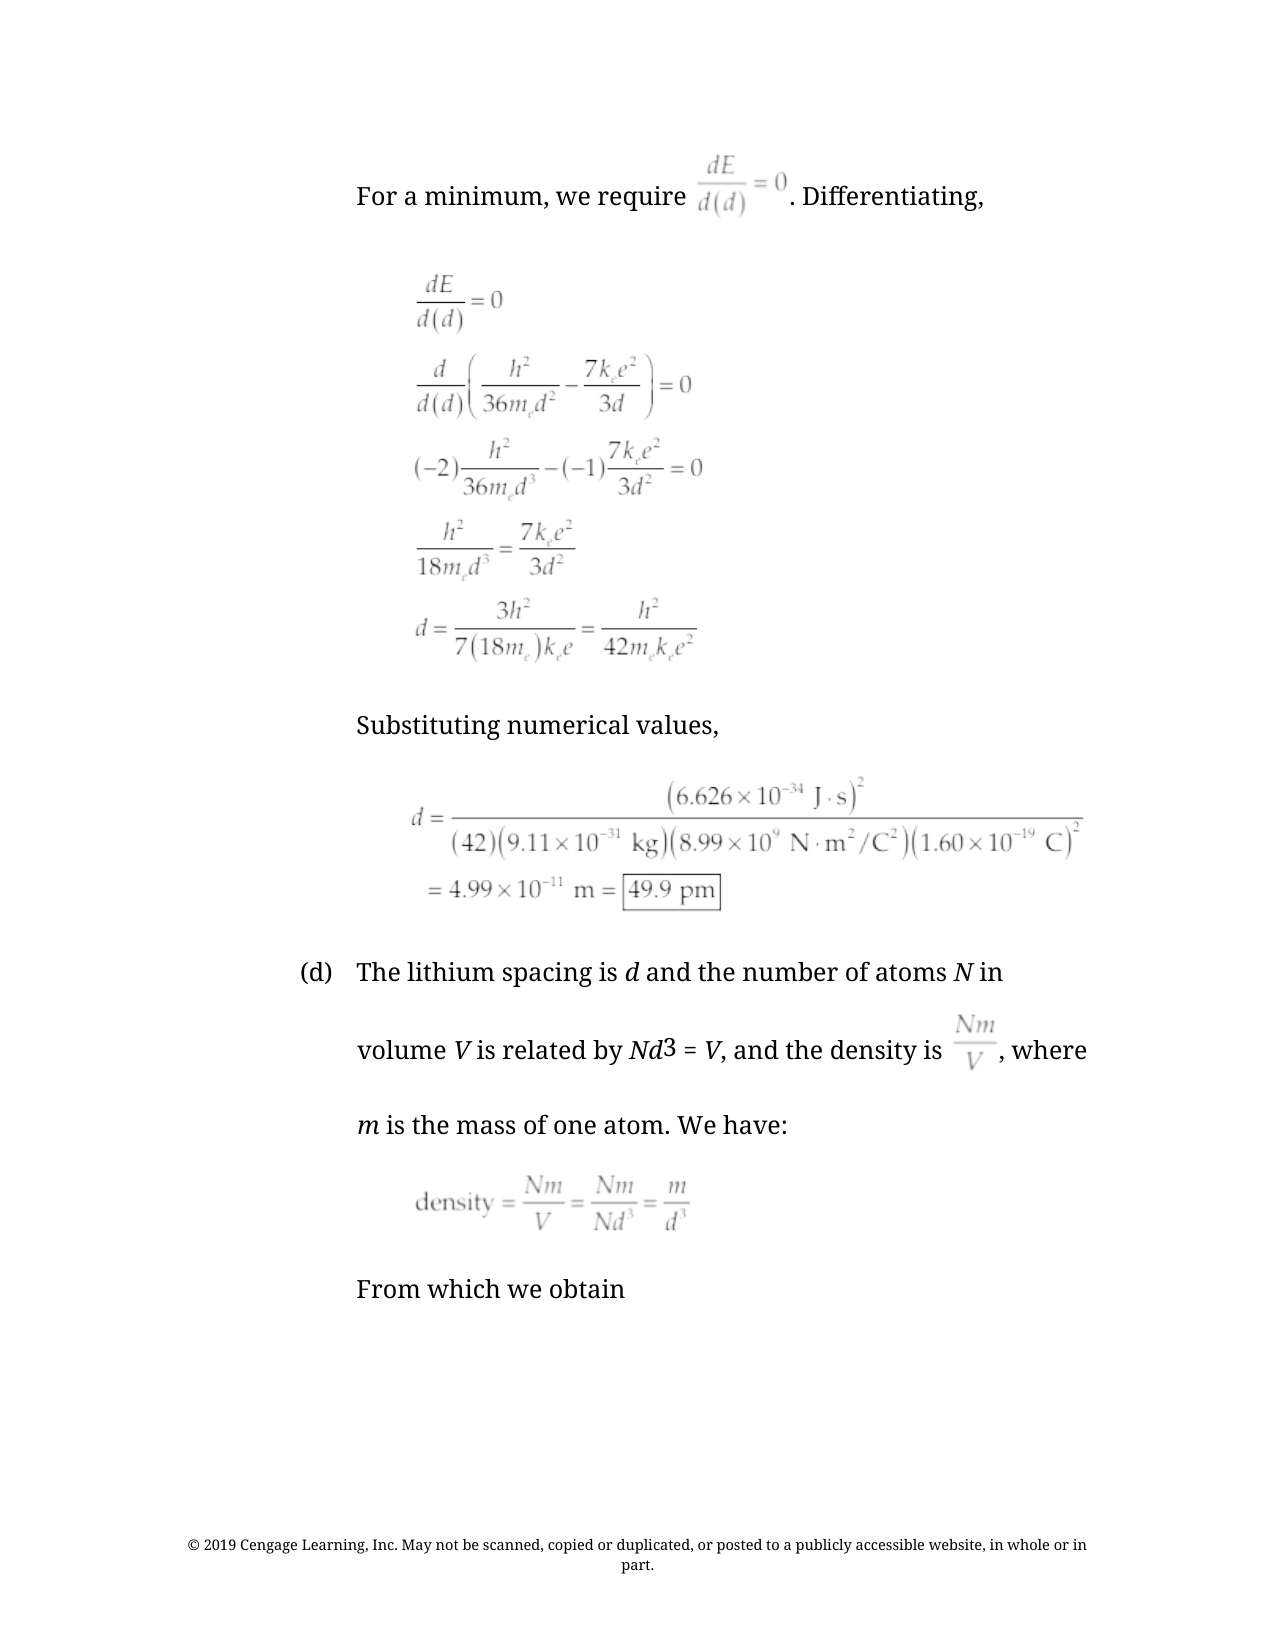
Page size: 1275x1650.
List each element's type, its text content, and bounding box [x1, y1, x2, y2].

text For a minimum, we require . Differentiating, [187, 150, 1087, 240]
text From which we obtain [187, 1271, 1087, 1305]
text (d) The lithium spacing is d and the number of atoms N in volume V is related by Nd3 = V, and the density is , where m is the mass of one atom. We have: [187, 955, 1087, 1142]
text Substituting numerical values, [187, 708, 1087, 742]
